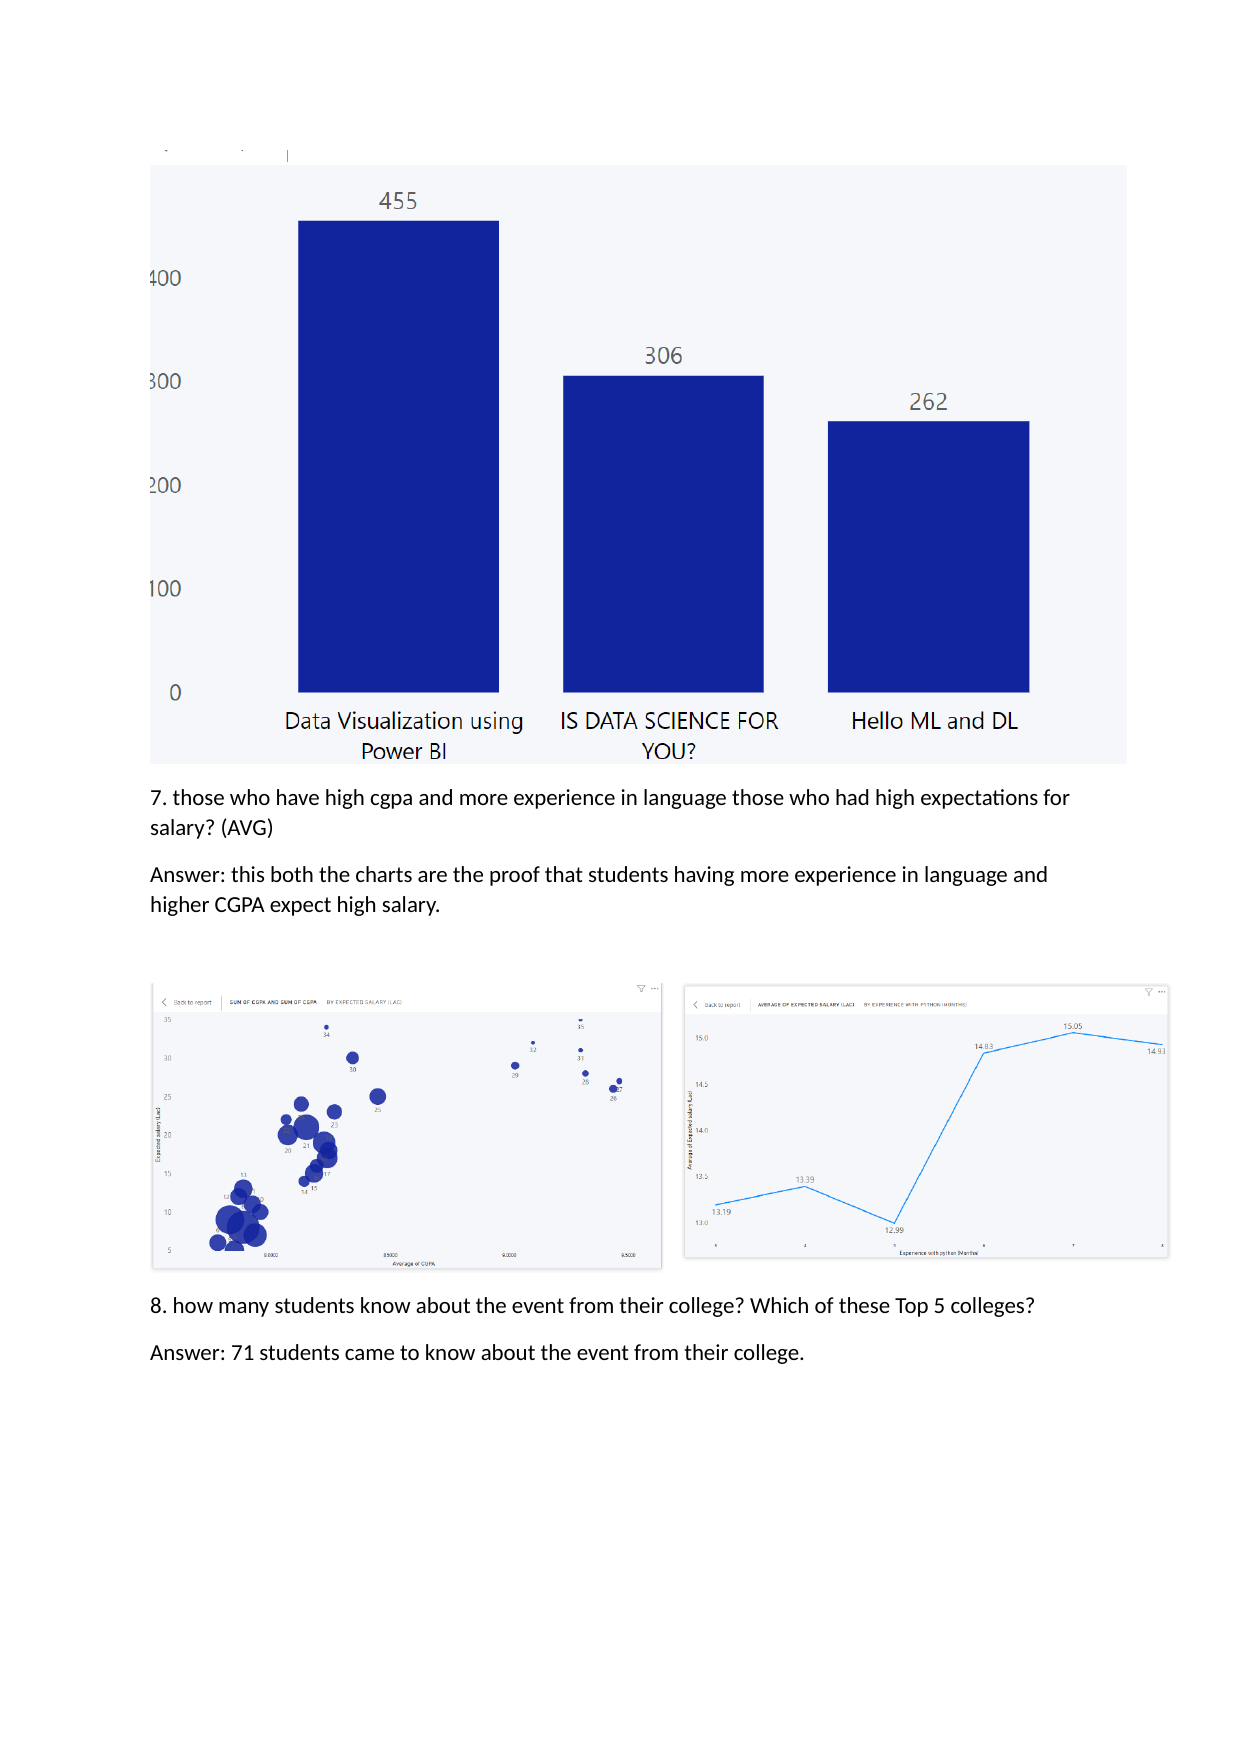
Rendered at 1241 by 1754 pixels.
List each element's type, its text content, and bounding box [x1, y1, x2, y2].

picture [150, 983, 664, 1273]
picture [150, 150, 1128, 764]
text Answer: 71 students came to know about the event from their college. [150, 1338, 1090, 1366]
text Answer: this both the charts are the proof that students having more experience in language and higher CGPA expect high salary. [150, 860, 1090, 918]
text 8. how many students know about the event from their college? Which of these Top 5 colleges? [150, 1291, 1090, 1319]
text 7. those who have high cgpa and more experience in language those who had high expectations for salary? (AVG) [150, 783, 1090, 841]
picture [681, 983, 1172, 1262]
